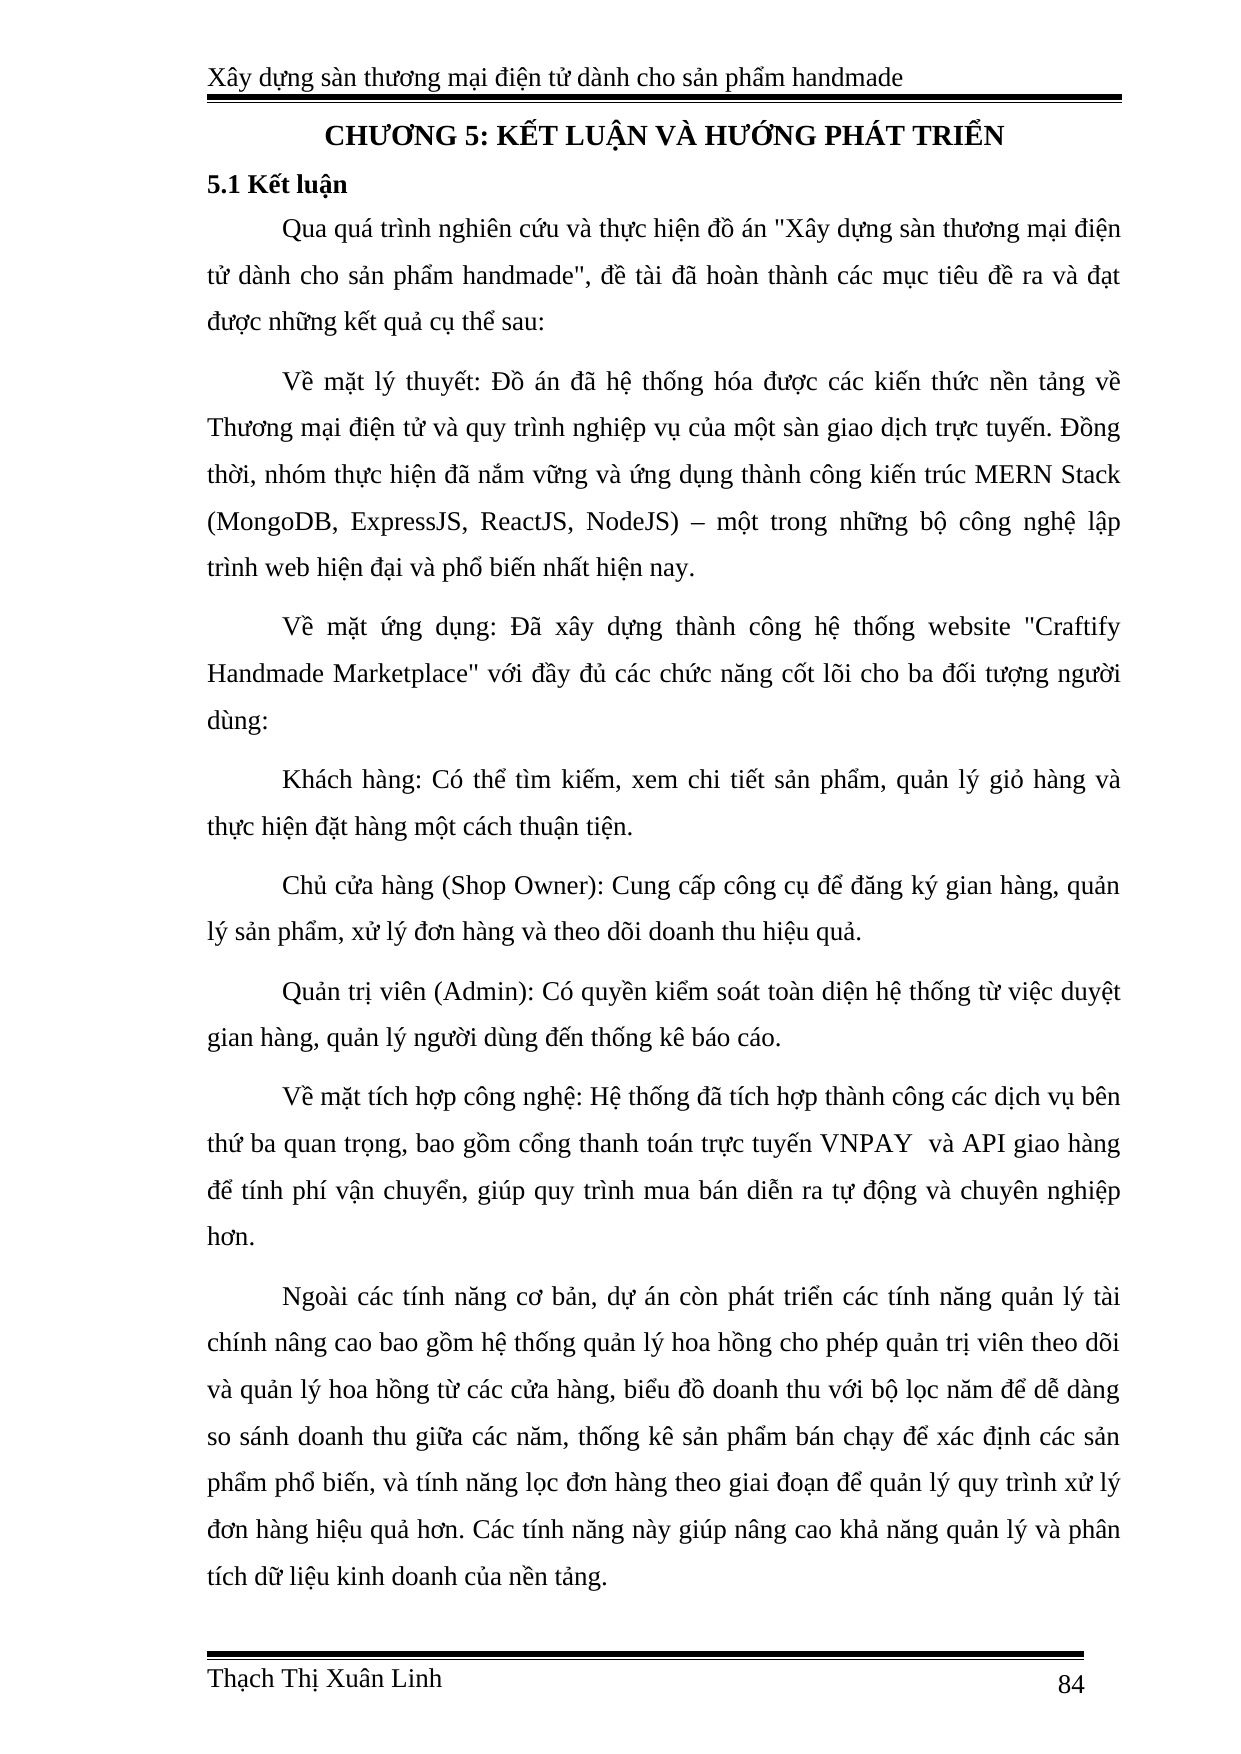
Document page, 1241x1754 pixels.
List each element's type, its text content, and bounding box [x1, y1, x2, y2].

text Quản trị viên (Admin): Có quyền kiểm soát toàn diện hệ thống từ việc duyệt gian hàng, quản lý người dùng đến thống kê báo cáo. [207, 974, 1122, 1052]
text Ngoài các tính năng cơ bản, dự án còn phát triển các tính năng quản lý tài chính nâng cao bao gồm hệ thống quản lý hoa hồng cho phép quản trị viên theo dõi và quản lý hoa hồng từ các cửa hàng, biểu đồ doanh thu với bộ lọc năm để dễ dàng so sánh doanh thu giữa các năm, thống kê sản phẩm bán chạy để xác định các sản phẩm phổ biến, và tính năng lọc đơn hàng theo giai đoạn để quản lý quy trình xử lý đơn hàng hiệu quả hơn. Các tính năng này giúp nâng cao khả năng quản lý và phân tích dữ liệu kinh doanh của nền tảng. [207, 1279, 1122, 1591]
text Về mặt lý thuyết: Đồ án đã hệ thống hóa được các kiến thức nền tảng về Thương mại điện tử và quy trình nghiệp vụ của một sàn giao dịch trực tuyến. Đồng thời, nhóm thực hiện đã nắm vững và ứng dụng thành công kiến trúc MERN Stack (MongoDB, ExpressJS, ReactJS, NodeJS) – một trong những bộ công nghệ lập trình web hiện đại và phổ biến nhất hiện nay. [207, 364, 1122, 582]
subtitle CHƯƠNG 5: KẾT LUẬN VÀ HƯỚNG PHÁT TRIỂN [207, 118, 1122, 152]
text Chủ cửa hàng (Shop Owner): Cung cấp công cụ để đăng ký gian hàng, quản lý sản phẩm, xử lý đơn hàng và theo dõi doanh thu hiệu quả. [207, 869, 1122, 947]
text Về mặt tích hợp công nghệ: Hệ thống đã tích hợp thành công các dịch vụ bên thứ ba quan trọng, bao gồm cổng thanh toán trực tuyến VNPAY và API giao hàng để tính phí vận chuyển, giúp quy trình mua bán diễn ra tự động và chuyên nghiệp hơn. [207, 1080, 1122, 1252]
text Về mặt ứng dụng: Đã xây dựng thành công hệ thống website "Craftify Handmade Marketplace" với đầy đủ các chức năng cốt lõi cho ba đối tượng người dùng: [207, 610, 1122, 735]
text Khách hàng: Có thể tìm kiếm, xem chi tiết sản phẩm, quản lý giỏ hàng và thực hiện đặt hàng một cách thuận tiện. [207, 763, 1122, 841]
text Qua quá trình nghiên cứu và thực hiện đồ án "Xây dựng sàn thương mại điện tử dành cho sản phẩm handmade", đề tài đã hoàn thành các mục tiêu đề ra và đạt được những kết quả cụ thể sau: [207, 212, 1122, 337]
subtitle 5.1 Kết luận [207, 168, 1122, 199]
